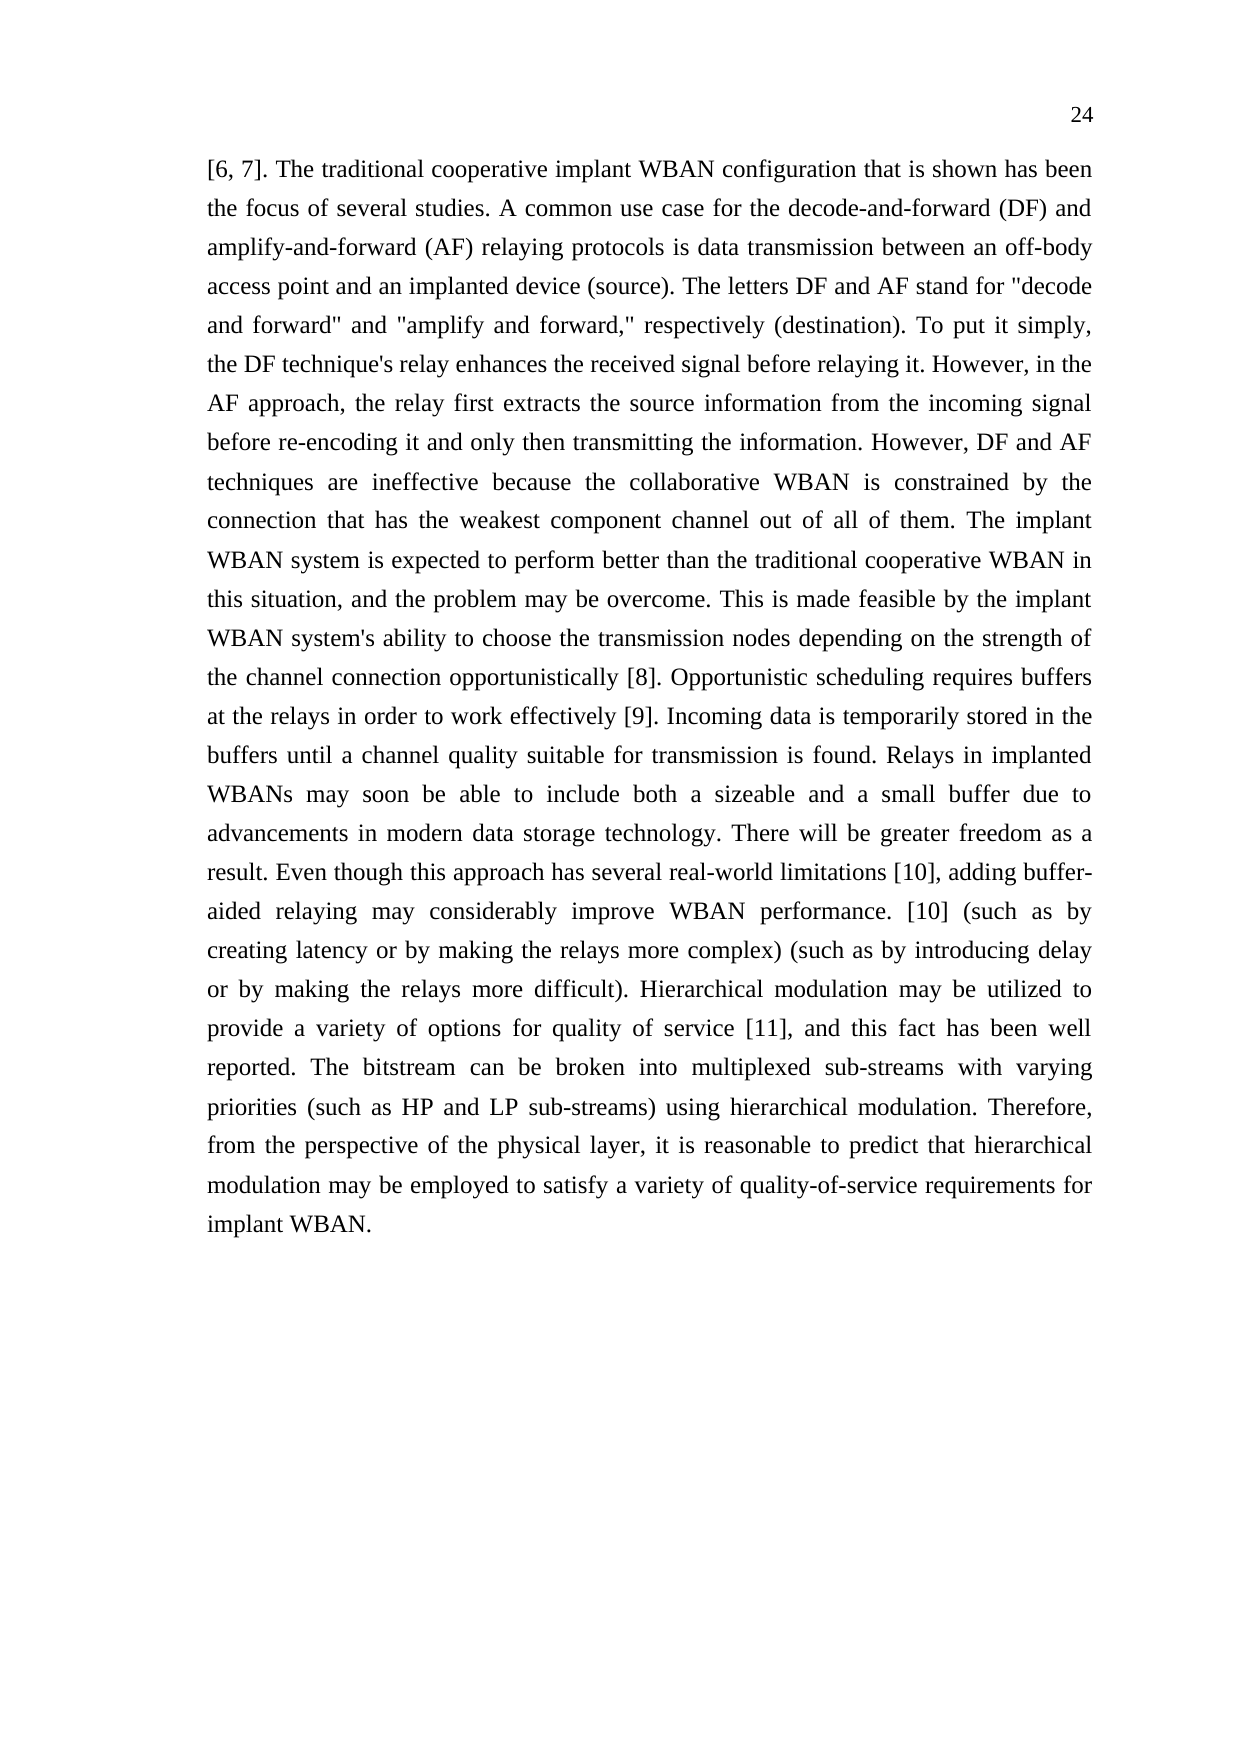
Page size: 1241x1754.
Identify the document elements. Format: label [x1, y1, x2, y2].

list [207, 154, 1093, 1237]
